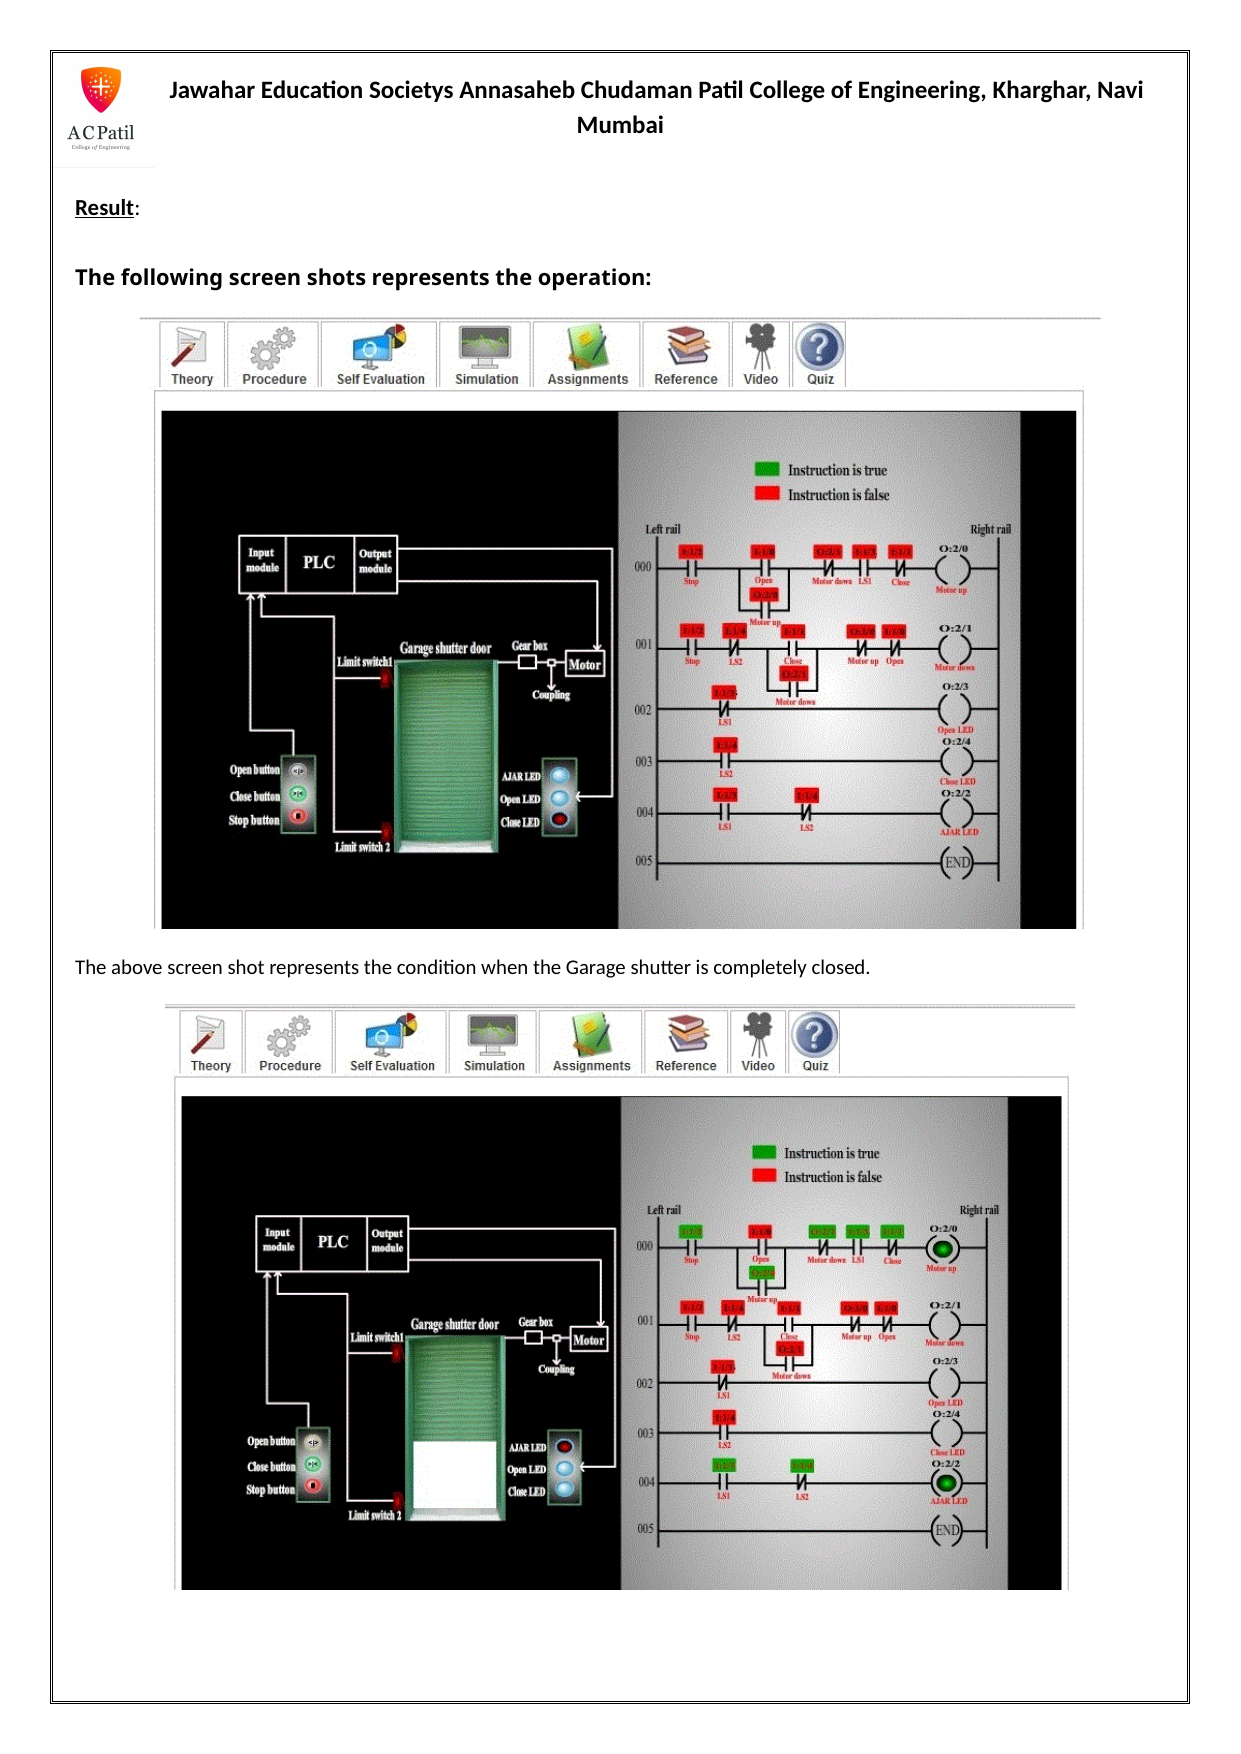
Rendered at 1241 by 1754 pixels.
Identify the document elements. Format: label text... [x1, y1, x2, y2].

picture [53, 56, 159, 168]
text The following screen shots represents the operation: [75, 262, 1165, 292]
text Result: [75, 193, 1165, 221]
text The above screen shot represents the condition when the Garage shutter is completely closed. [75, 954, 1165, 979]
picture [139, 317, 1101, 929]
picture [46, 56, 50, 168]
picture [164, 1003, 1076, 1590]
